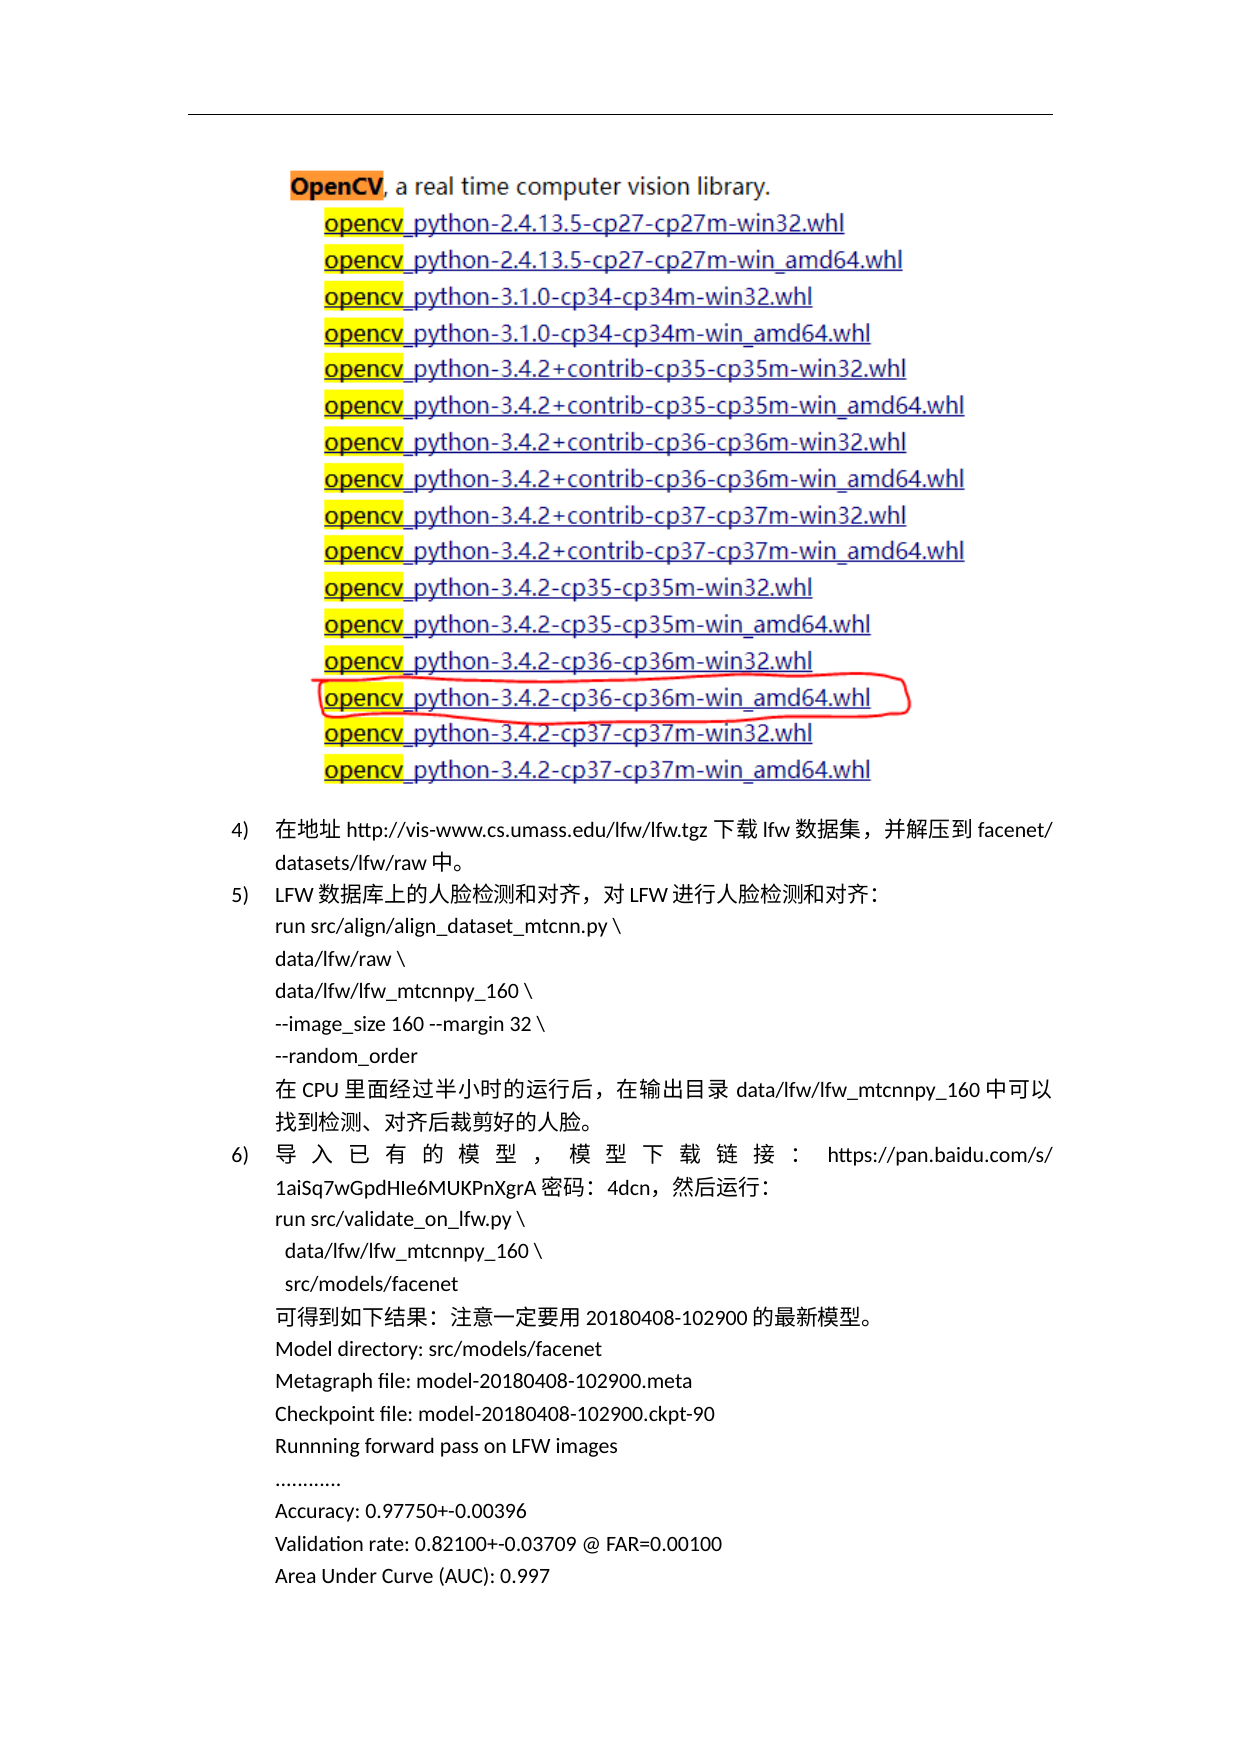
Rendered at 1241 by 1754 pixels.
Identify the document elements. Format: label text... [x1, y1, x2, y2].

list 导入已有的模型，模型下载链接：https://pan.baidu.com/s/1aiSq7wGpdHIe6MUKPnXgrA 密码：4dcn，然后运行： [231, 1137, 1053, 1202]
text --random_order [187, 1039, 1053, 1072]
list Accuracy: 0.97750+-0.00396 [275, 1494, 1053, 1527]
text data/lfw/lfw_mtcnnpy_160 \ [187, 974, 1053, 1007]
list data/lfw/lfw_mtcnnpy_160 \ [275, 1234, 1053, 1267]
text run src/align/align_dataset_mtcnn.py \ [231, 909, 1053, 942]
list Metagraph file: model-20180408-102900.meta [275, 1364, 1053, 1397]
list LFW 数据库上的人脸检测和对齐，对LFW进行人脸检测和对齐： [231, 877, 1053, 909]
list Runnning forward pass on LFW images [275, 1429, 1053, 1462]
list 在地址http://vis-www.cs.umass.edu/lfw/lfw.tgz 下载lfw数据集，并解压到facenet/ datasets/lfw/raw中。 [231, 812, 1053, 877]
text data/lfw/raw \ [187, 942, 1053, 974]
picture [275, 162, 1085, 798]
list Model directory: src/models/facenet [275, 1332, 1053, 1364]
list Checkpoint file: model-20180408-102900.ckpt-90 [275, 1397, 1053, 1429]
list run src/validate_on_lfw.py \ [275, 1202, 1053, 1234]
list src/models/facenet [275, 1267, 1053, 1299]
list 在CPU里面经过半小时的运行后，在输出目录data/lfw/lfw_mtcnnpy_160中可以找到检测、对齐后裁剪好的人脸。 [275, 1072, 1053, 1137]
list ............ [275, 1462, 1053, 1494]
text --image_size 160 --margin 32 \ [187, 1007, 1053, 1039]
list Validation rate: 0.82100+-0.03709 @ FAR=0.00100 [275, 1527, 1053, 1559]
list Area Under Curve (AUC): 0.997 [275, 1559, 1053, 1592]
list 可得到如下结果：注意一定要用20180408-102900的最新模型。 [275, 1299, 1053, 1332]
